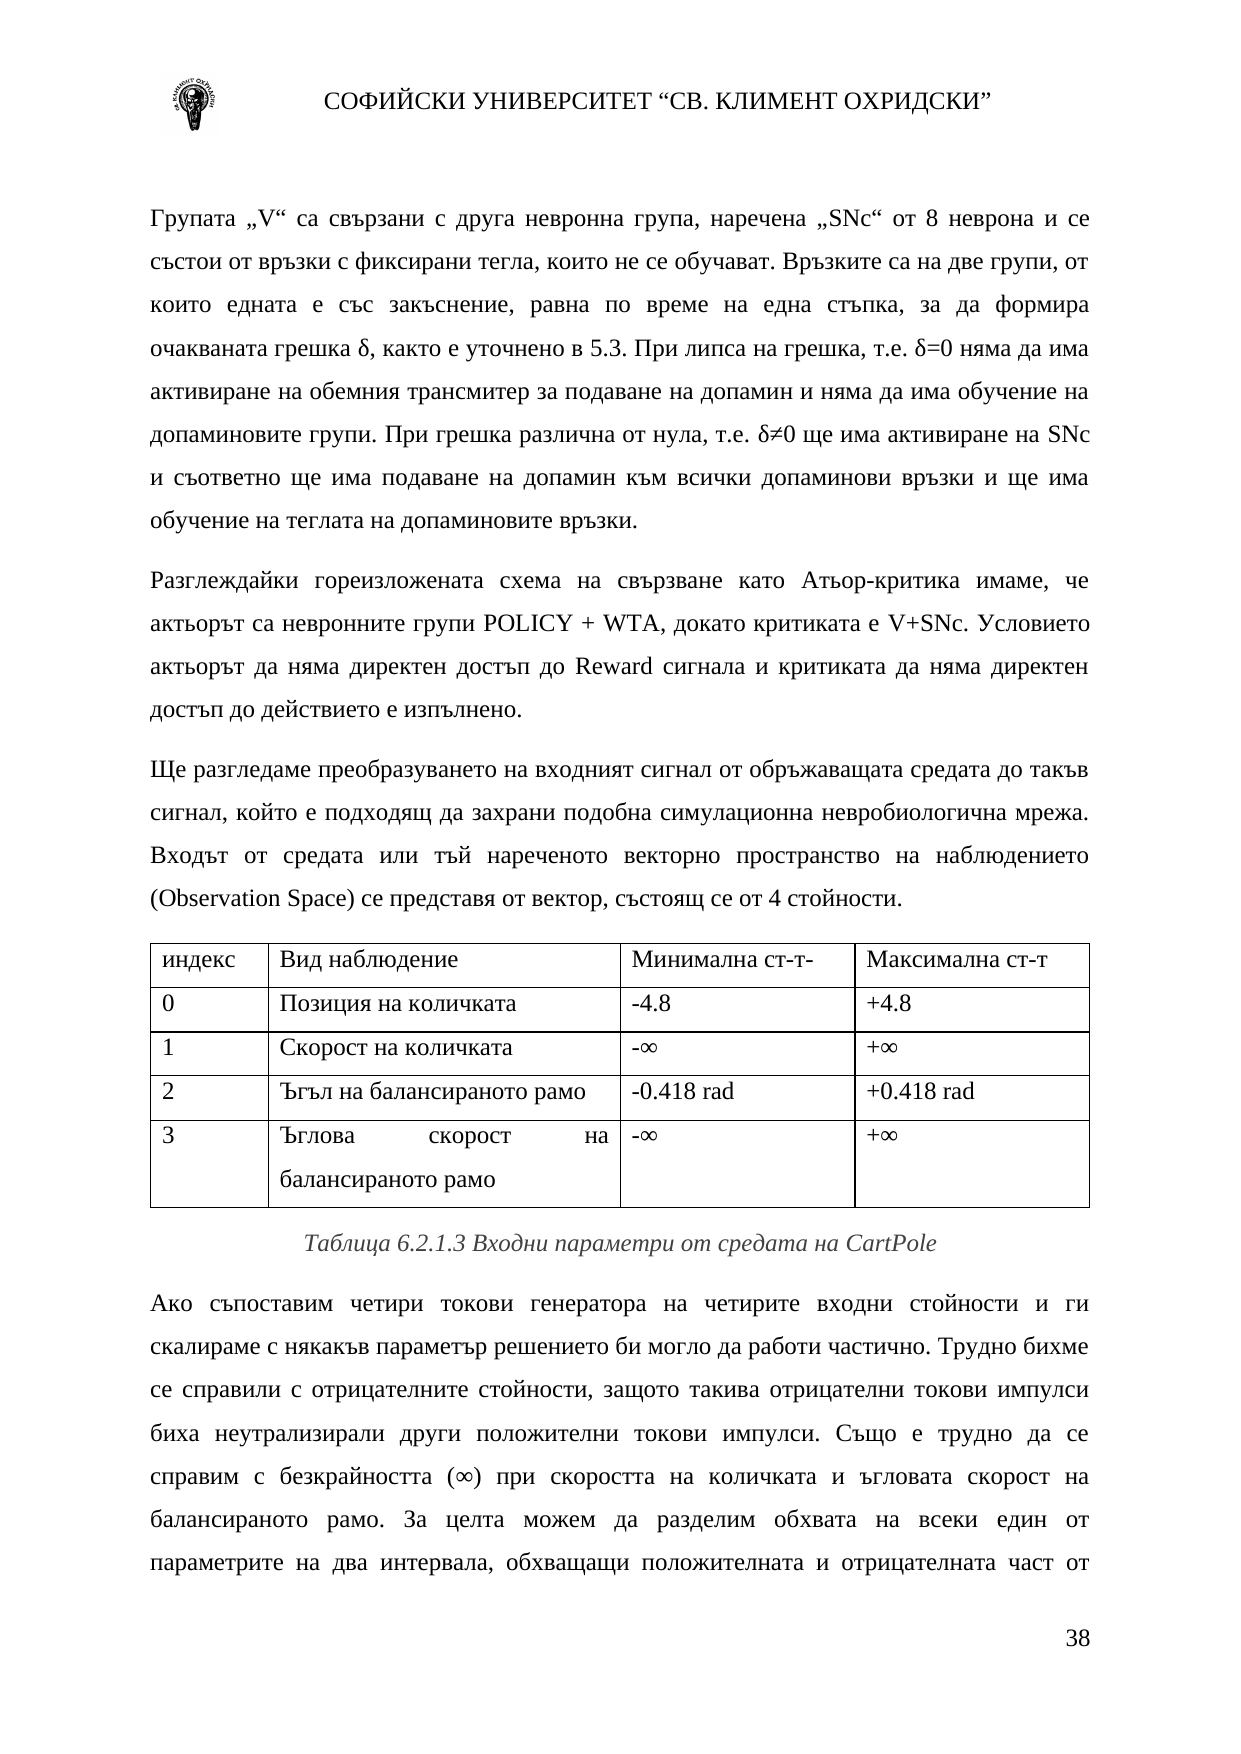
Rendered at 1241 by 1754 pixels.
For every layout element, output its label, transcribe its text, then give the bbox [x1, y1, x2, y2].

table_cell +4.8 [856, 988, 1089, 1031]
table_cell Скорост на количката [269, 1033, 620, 1075]
table_cell -∞ [621, 1033, 854, 1075]
text Разглеждайки гореизложената схема на свързване като Атьор-критика имаме, че актьорът са невронните групи POLICY + WTA, докато критиката е V+SNc. Условието актьорът да няма директен достъп до Reward сигнала и критиката да няма директен достъп до действието е изпълнено. [150, 565, 1090, 723]
text Ще разгледаме преобразуването на входният сигнал от обръжаващата средата до такъв сигнал, който е подходящ да захрани подобна симулационна невробиологична мрежа. Входът от средата или тъй нареченото векторно пространство на наблюдението (Observation Space) се представя от вектор, състоящ се от 4 стойности. [150, 754, 1090, 912]
table_cell +0.418 rad [856, 1076, 1089, 1119]
table_cell Позиция на количката [269, 988, 620, 1031]
table_cell -∞ [621, 1121, 854, 1207]
picture [161, 73, 222, 137]
table_header Вид наблюдение [269, 944, 620, 987]
table_header индекс [151, 944, 268, 987]
table_cell -4.8 [621, 988, 854, 1031]
table_cell Ъглова скорост на балансираното рамо [269, 1121, 620, 1207]
text Таблица 6.2.1.3 Входни параметри от средата на CartPole [233, 1228, 1007, 1257]
table_cell +∞ [856, 1033, 1089, 1075]
table_cell 1 [151, 1033, 268, 1075]
table_cell -0.418 rad [621, 1076, 854, 1119]
table_cell +∞ [856, 1121, 1089, 1207]
text Групата „V“ са свързани с друга невронна група, наречена „SNc“ от 8 неврона и се състои от връзки с фиксирани тегла, които не се обучават. Връзките са на две групи, от които едната е със закъснение, равна по време на една стъпка, за да формира очакваната грешка δ, както е уточнено в 5.3. При липса на грешка, т.е. δ=0 няма да има активиране на обемния трансмитер за подаване на допамин и няма да има обучение на допаминовите групи. При грешка различна от нула, т.е. δ≠0 ще има активиране на SNc и съответно ще има подаване на допамин към всички допаминови връзки и ще има обучение на теглата на допаминовите връзки. [150, 203, 1090, 534]
table_header Максимална ст-т [856, 944, 1089, 987]
table_cell 3 [151, 1121, 268, 1207]
table_cell 0 [151, 988, 268, 1031]
table_cell 2 [151, 1076, 268, 1119]
table_header Минимална ст-т- [621, 944, 854, 987]
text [150, 1288, 1090, 1576]
table_cell Ъгъл на балансираното рамо [269, 1076, 620, 1119]
